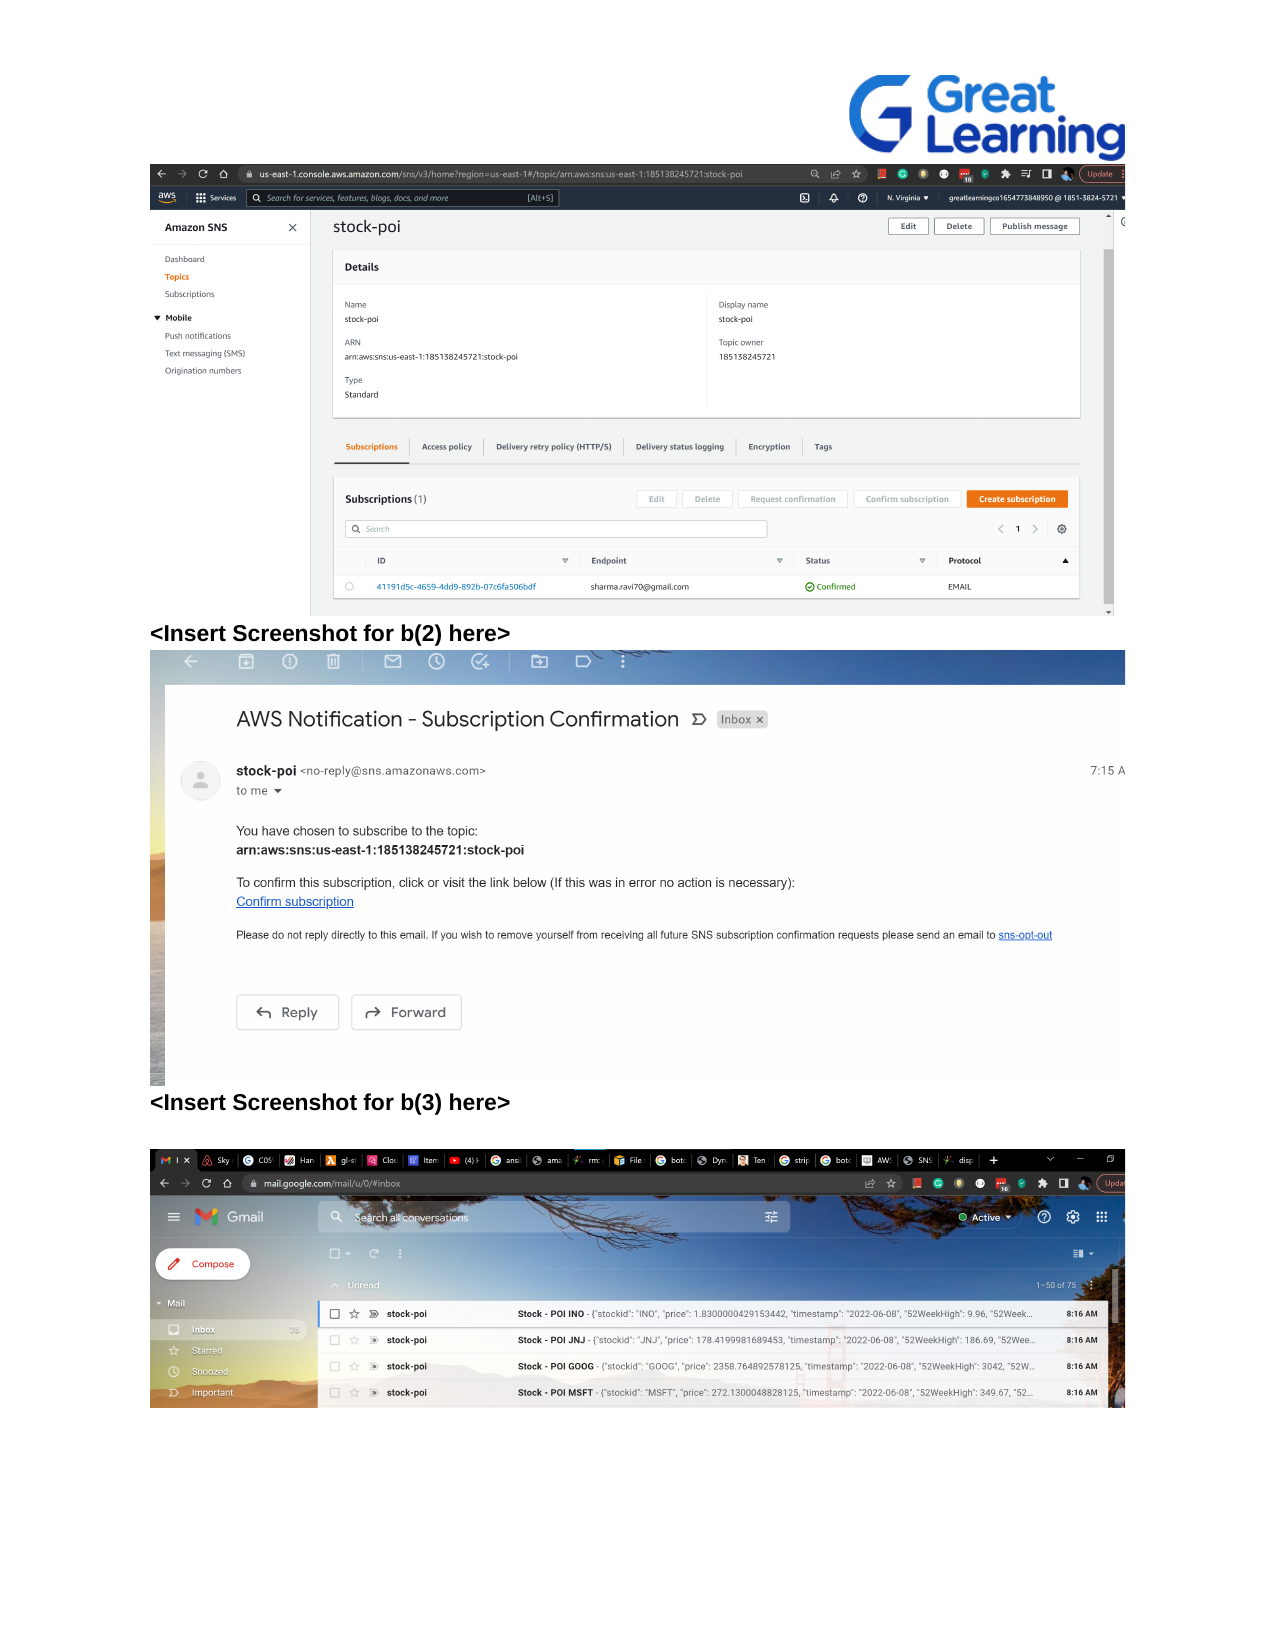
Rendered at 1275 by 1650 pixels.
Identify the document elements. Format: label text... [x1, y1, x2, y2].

text <Insert Screenshot for b(3) here> [150, 1089, 1125, 1116]
picture [150, 650, 1125, 1086]
text <Insert Screenshot for b(2) here> [150, 620, 1125, 646]
picture [150, 164, 1125, 616]
picture [849, 75, 1125, 161]
picture [150, 1149, 1125, 1408]
